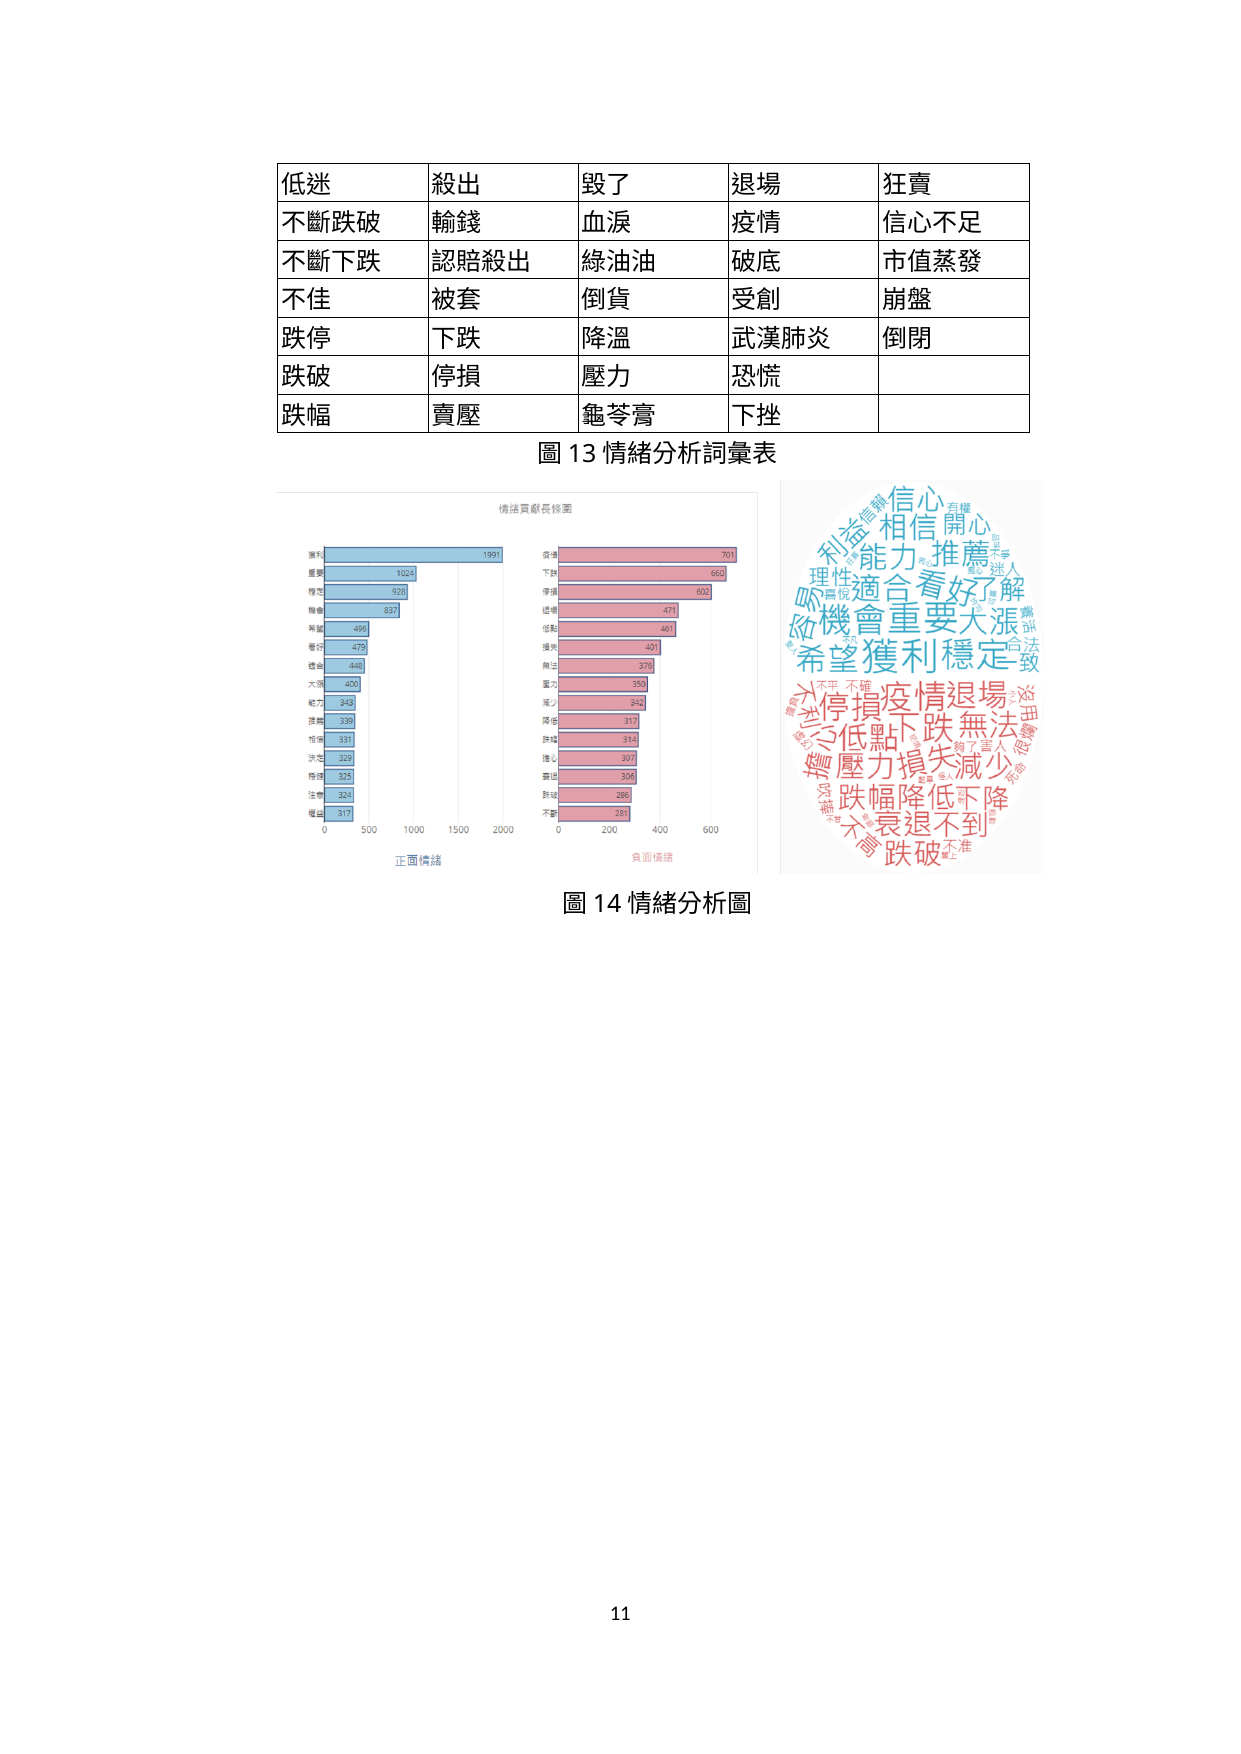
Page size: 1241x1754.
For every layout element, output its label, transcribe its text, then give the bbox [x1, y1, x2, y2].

table_cell 不斷跌破 [278, 202, 428, 239]
table_cell 跌破 [278, 356, 428, 394]
table_cell 信心不足 [879, 202, 1029, 239]
table_cell 跌停 [278, 318, 428, 355]
table_cell 龜苓膏 [579, 395, 728, 432]
table_cell 停損 [429, 356, 578, 394]
text 圖 13 情緒分析詞彙表 [187, 433, 1053, 471]
table_cell 崩盤 [879, 279, 1029, 317]
table_cell 狂賣 [879, 164, 1029, 201]
table_cell 壓力 [579, 356, 728, 394]
table_cell 倒貨 [579, 279, 728, 317]
table_cell 不佳 [278, 279, 428, 317]
text 圖 14 情緒分析圖 [187, 883, 1053, 921]
table_cell 武漢肺炎 [729, 318, 878, 355]
table_cell 下跌 [429, 318, 578, 355]
table_cell [879, 356, 1029, 394]
table_cell 血淚 [579, 202, 728, 239]
table_cell 毀了 [579, 164, 728, 201]
table_cell 輸錢 [429, 202, 578, 239]
table_cell 被套 [429, 279, 578, 317]
table_cell [879, 395, 1029, 432]
table_cell 跌幅 [278, 395, 428, 432]
table_cell 低迷 [278, 164, 428, 201]
table_cell 倒閉 [879, 318, 1029, 355]
table_cell 退場 [729, 164, 878, 201]
table_cell 下挫 [729, 395, 878, 432]
table_cell 降溫 [579, 318, 728, 355]
table_cell 破底 [729, 241, 878, 278]
table_cell 疫情 [729, 202, 878, 239]
table_cell 殺出 [429, 164, 578, 201]
table_cell 市值蒸發 [879, 241, 1029, 278]
table_cell 不斷下跌 [278, 241, 428, 278]
table_cell 賣壓 [429, 395, 578, 432]
table_cell 受創 [729, 279, 878, 317]
picture [276, 480, 1044, 874]
table_cell 認賠殺出 [429, 241, 578, 278]
table_cell 綠油油 [579, 241, 728, 278]
table_cell 恐慌 [729, 356, 878, 394]
